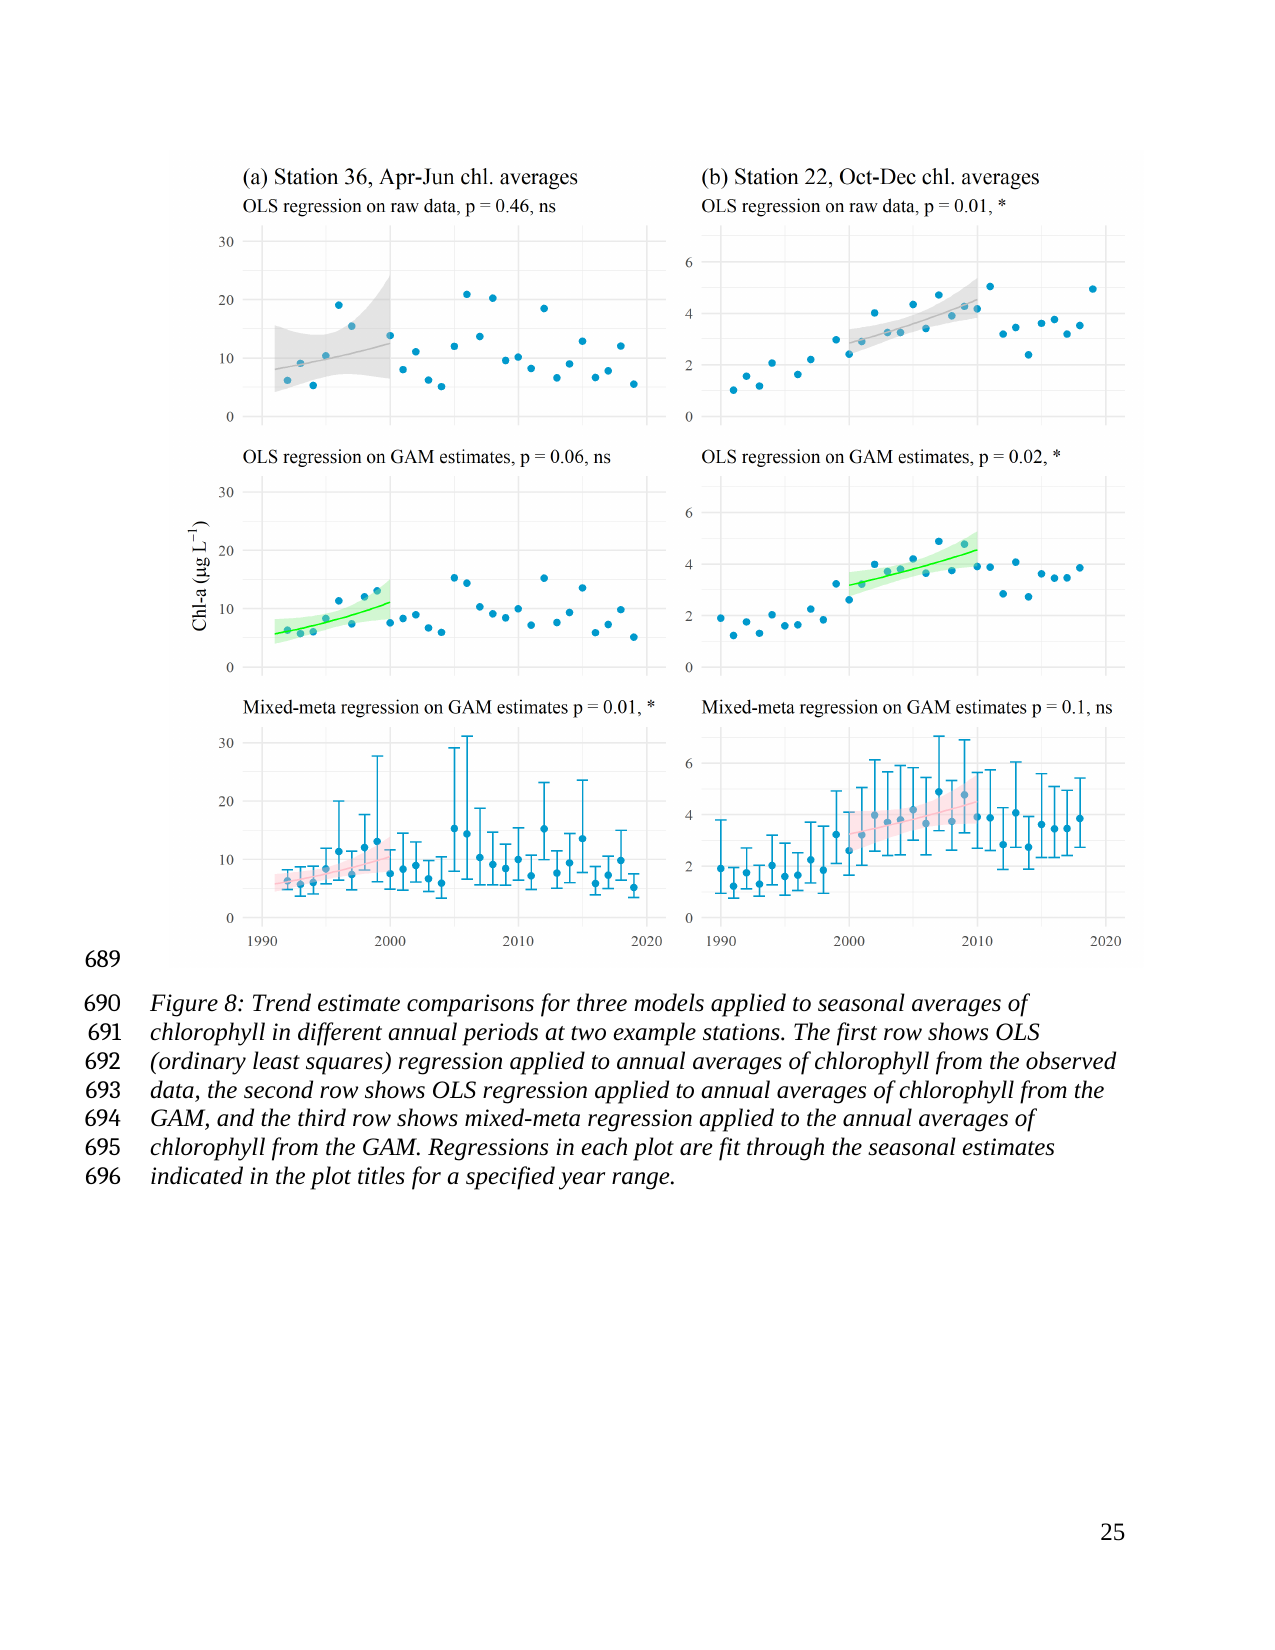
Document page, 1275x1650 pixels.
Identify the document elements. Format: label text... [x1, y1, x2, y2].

picture [168, 150, 1144, 968]
text Figure 8: Trend estimate comparisons for three models applied to seasonal averages of chlorophyll in different annual periods at two example stations. The first row shows OLS (ordinary least squares) regression applied to annual averages of chlorophyll from the observed data, the second row shows OLS regression applied to annual averages of chlorophyll from the GAM, and the third row shows mixed-meta regression applied to the annual averages of chlorophyll from the GAM. Regressions in each plot are fit through the seasonal estimates indicated in the plot titles for a specified year range. [150, 988, 1125, 1190]
